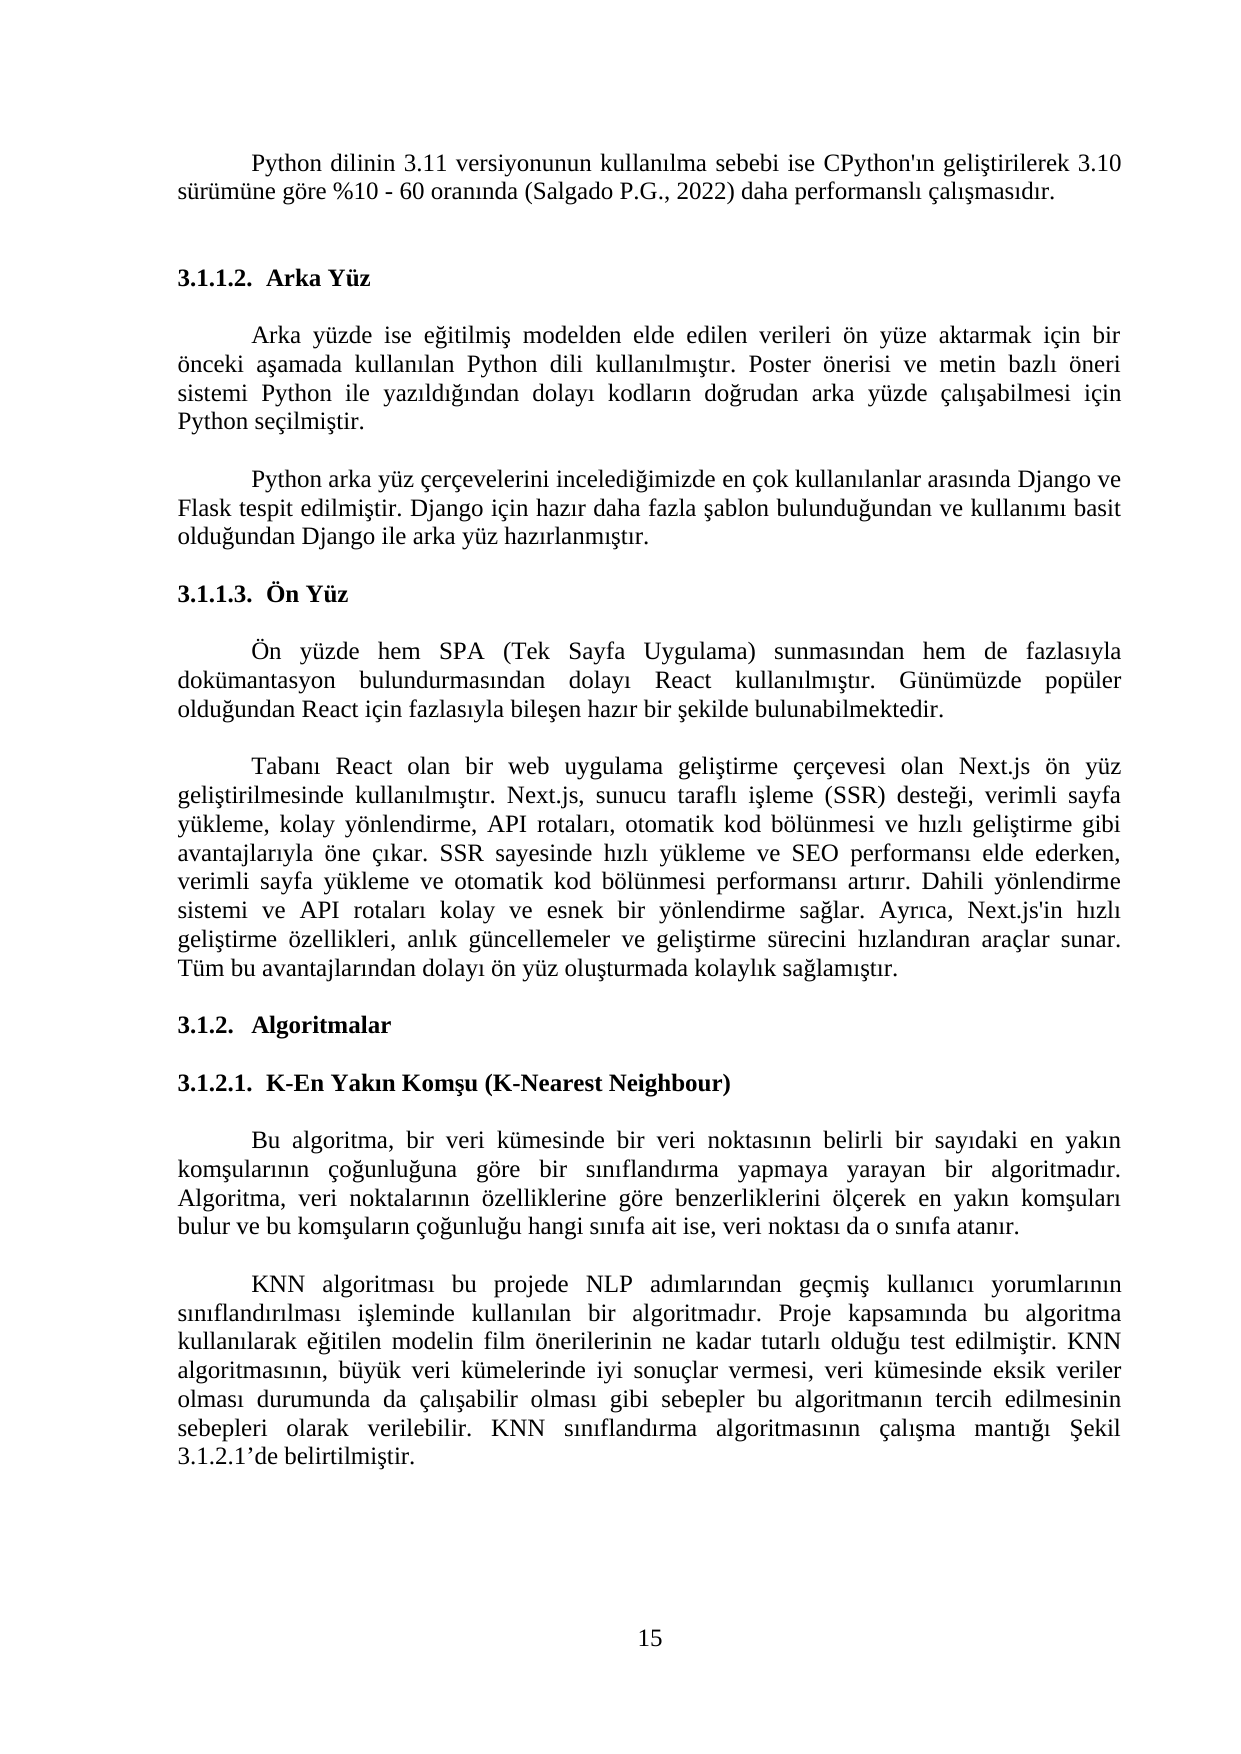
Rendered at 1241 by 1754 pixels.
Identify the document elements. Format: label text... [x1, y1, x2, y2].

list K-En Yakın Komşu (K-Nearest Neighbour) [177, 1068, 1122, 1096]
text Bu algoritma, bir veri kümesinde bir veri noktasının belirli bir sayıdaki en yakın komşularının çoğunluğuna göre bir sınıflandırma yapmaya yarayan bir algoritmadır. Algoritma, veri noktalarının özelliklerine göre benzerliklerini ölçerek en yakın komşuları bulur ve bu komşuların çoğunluğu hangi sınıfa ait ise, veri noktası da o sınıfa atanır. [177, 1125, 1122, 1240]
list Ön Yüz [177, 579, 1122, 608]
text Python arka yüz çerçevelerini incelediğimizde en çok kullanılanlar arasında Django ve Flask tespit edilmiştir. Django için hazır daha fazla şablon bulunduğundan ve kullanımı basit olduğundan Django ile arka yüz hazırlanmıştır. [177, 464, 1122, 550]
text KNN algoritması bu projede NLP adımlarından geçmiş kullanıcı yorumlarının sınıflandırılması işleminde kullanılan bir algoritmadır. Proje kapsamında bu algoritma kullanılarak eğitilen modelin film önerilerinin ne kadar tutarlı olduğu test edilmiştir. KNN algoritmasının, büyük veri kümelerinde iyi sonuçlar vermesi, veri kümesinde eksik veriler olması durumunda da çalışabilir olması gibi sebepler bu algoritmanın tercih edilmesinin sebepleri olarak verilebilir. KNN sınıflandırma algoritmasının çalışma mantığı Şekil 3.1.2.1’de belirtilmiştir. [177, 1269, 1122, 1470]
text Arka yüzde ise eğitilmiş modelden elde edilen verileri ön yüze aktarmak için bir önceki aşamada kullanılan Python dili kullanılmıştır. Poster önerisi ve metin bazlı öneri sistemi Python ile yazıldığından dolayı kodların doğrudan arka yüzde çalışabilmesi için Python seçilmiştir. [177, 320, 1122, 435]
text Ön yüzde hem SPA (Tek Sayfa Uygulama) sunmasından hem de fazlasıyla dokümantasyon bulundurmasından dolayı React kullanılmıştır. Günümüzde popüler olduğundan React için fazlasıyla bileşen hazır bir şekilde bulunabilmektedir. [177, 636, 1122, 723]
list Arka Yüz [177, 263, 1122, 291]
text Python dilinin 3.11 versiyonunun kullanılma sebebi ise CPython'ın geliştirilerek 3.10 sürümüne göre %10 - 60 oranında (Salgado P.G., 2022) daha performanslı çalışmasıdır. [177, 148, 1122, 205]
text Tabanı React olan bir web uygulama geliştirme çerçevesi olan Next.js ön yüz geliştirilmesinde kullanılmıştır. Next.js, sunucu taraflı işleme (SSR) desteği, verimli sayfa yükleme, kolay yönlendirme, API rotaları, otomatik kod bölünmesi ve hızlı geliştirme gibi avantajlarıyla öne çıkar. SSR sayesinde hızlı yükleme ve SEO performansı elde ederken, verimli sayfa yükleme ve otomatik kod bölünmesi performansı artırır. Dahili yönlendirme sistemi ve API rotaları kolay ve esnek bir yönlendirme sağlar. Ayrıca, Next.js'in hızlı geliştirme özellikleri, anlık güncellemeler ve geliştirme sürecini hızlandıran araçlar sunar. Tüm bu avantajlarından dolayı ön yüz oluşturmada kolaylık sağlamıştır. [177, 751, 1122, 981]
list Algoritmalar [177, 1010, 1122, 1039]
